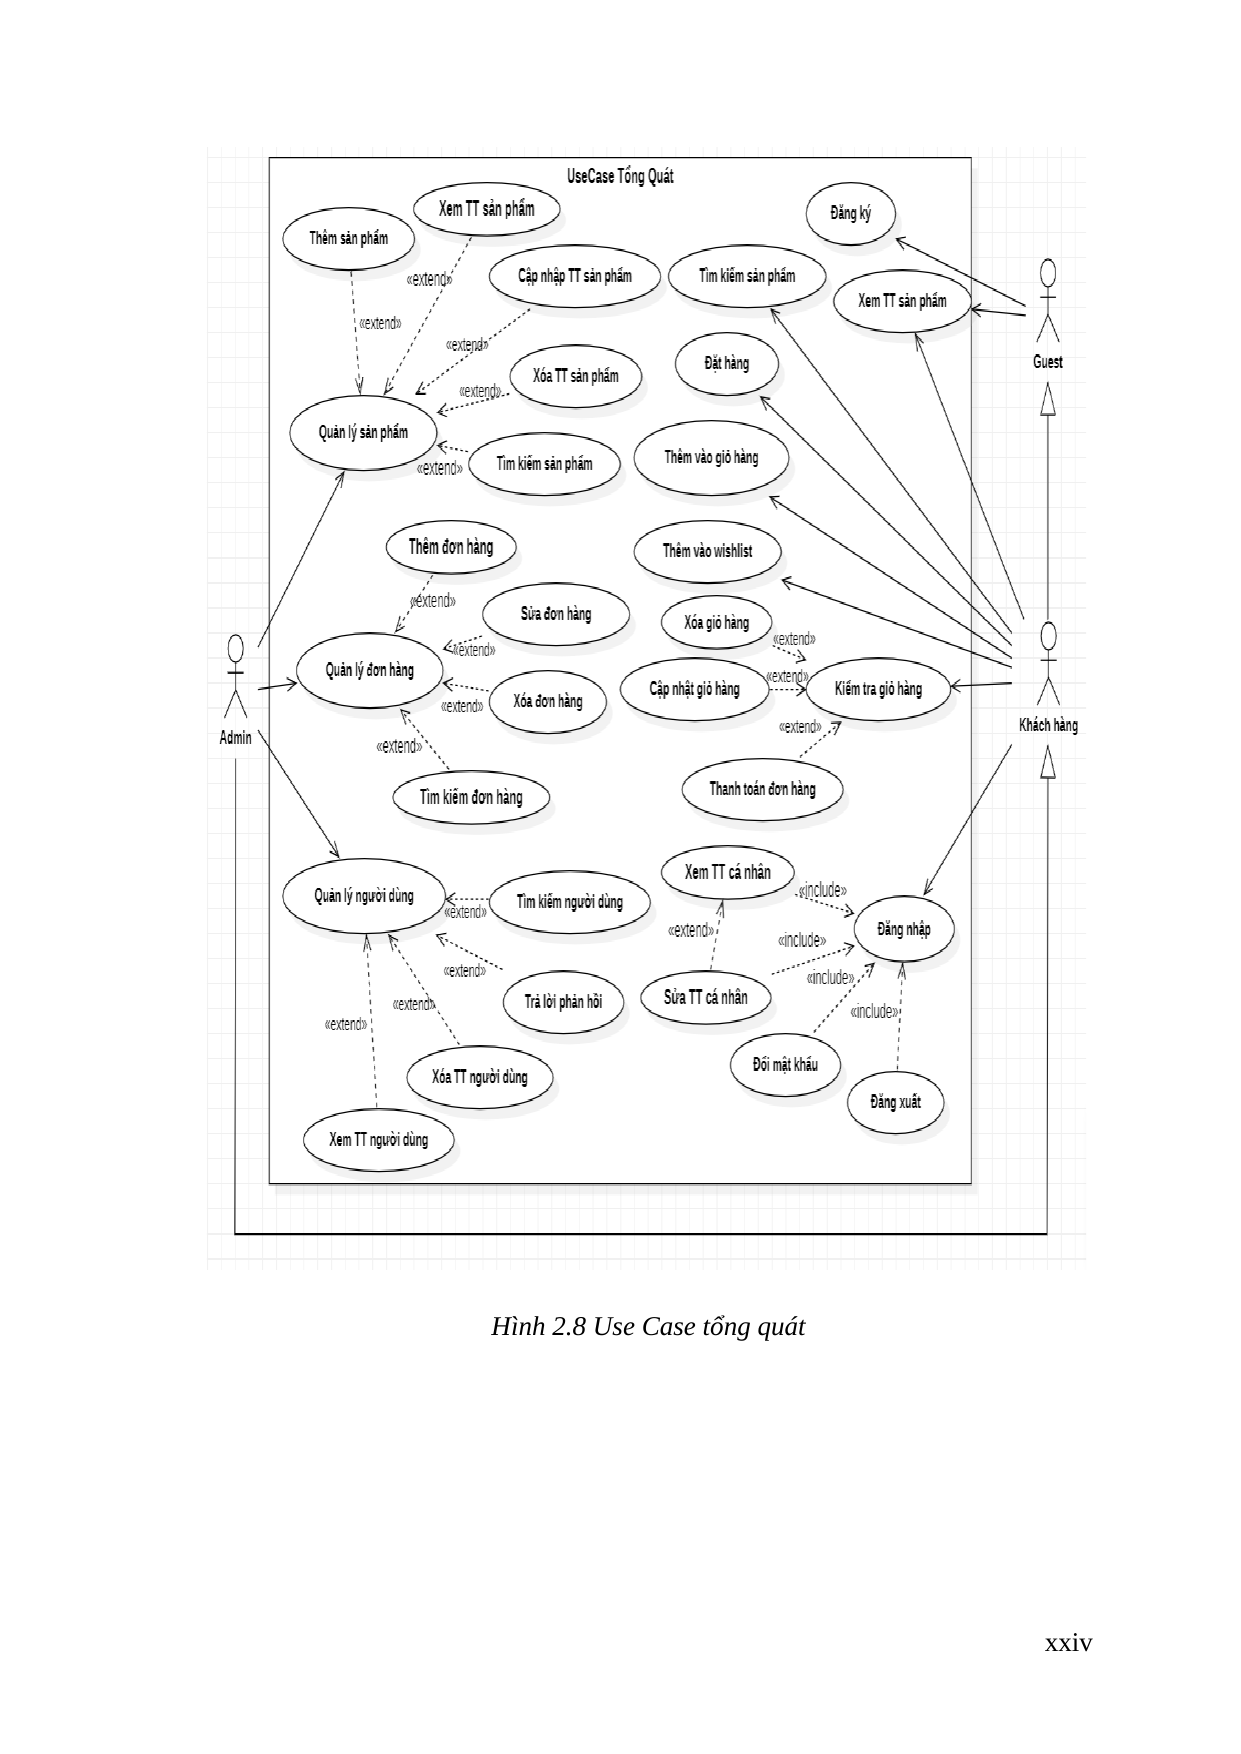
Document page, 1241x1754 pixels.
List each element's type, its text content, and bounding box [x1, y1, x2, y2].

picture [206, 147, 1087, 1270]
